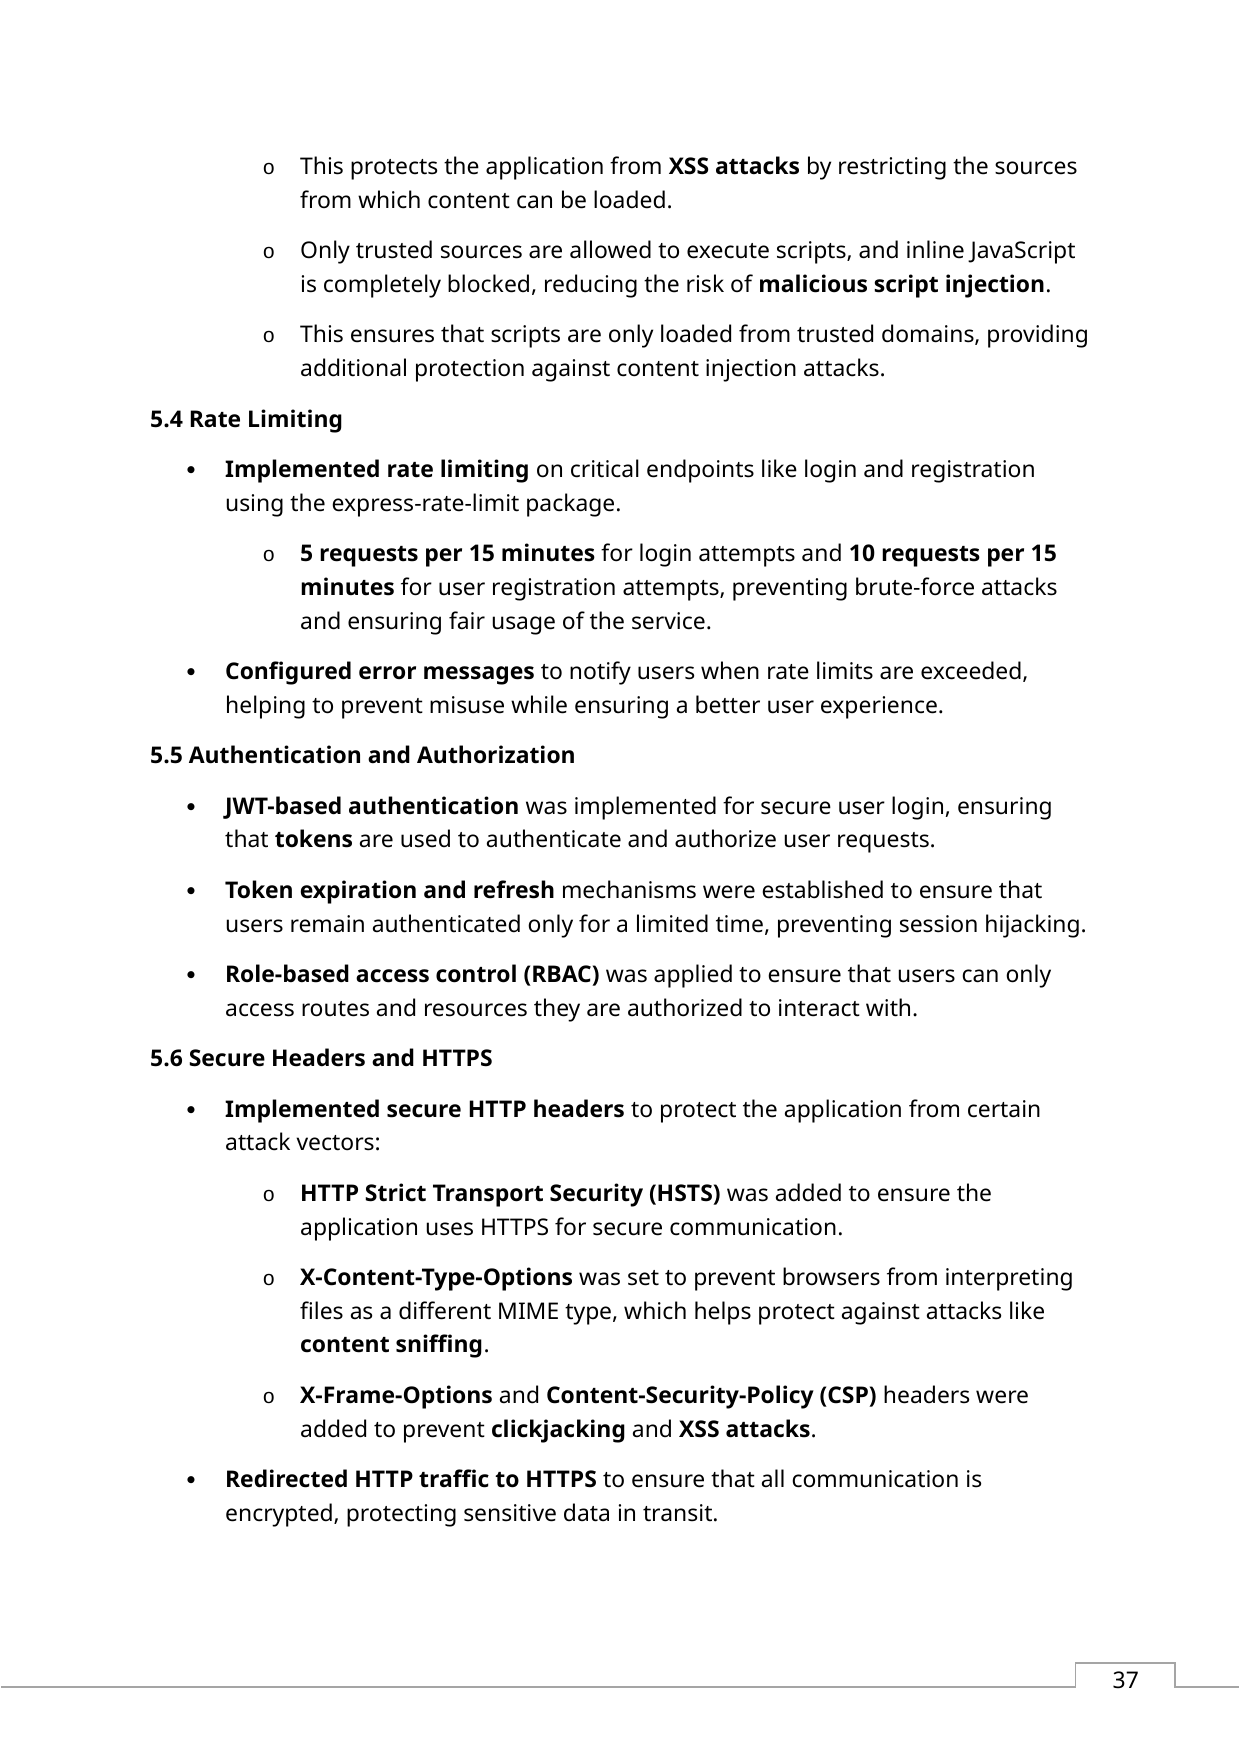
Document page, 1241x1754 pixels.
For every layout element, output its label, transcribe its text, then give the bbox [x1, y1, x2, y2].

list Token expiration and refresh mechanisms were established to ensure that users remain authenticated only for a limited time, preventing session hijacking. [187, 874, 1090, 939]
list HTTP Strict Transport Security (HSTS) was added to ensure the application uses HTTPS for secure communication. [262, 1177, 1090, 1242]
list Only trusted sources are allowed to execute scripts, and inline JavaScript is completely blocked, reducing the risk of malicious script injection. [262, 234, 1090, 299]
list 5 requests per 15 minutes for login attempts and 10 requests per 15 minutes for user registration attempts, preventing brute-force attacks and ensuring fair usage of the service. [262, 537, 1090, 636]
list Implemented secure HTTP headers to protect the application from certain attack vectors: [187, 1092, 1090, 1157]
list Role-based access control (RBAC) was applied to ensure that users can only access routes and resources they are authorized to interact with. [187, 958, 1090, 1023]
text 5.4 Rate Limiting [150, 402, 1090, 434]
text 5.5 Authentication and Authorization [150, 739, 1090, 770]
list This protects the application from XSS attacks by restricting the sources from which content can be loaded. [262, 150, 1090, 215]
text 5.6 Secure Headers and HTTPS [150, 1042, 1090, 1073]
list Implemented rate limiting on critical endpoints like login and registration using the express-rate-limit package. [187, 453, 1090, 518]
list This ensures that scripts are only loaded from trusted domains, providing additional protection against content injection attacks. [262, 318, 1090, 383]
list Configured error messages to notify users when rate limits are exceeded, helping to prevent misuse while ensuring a better user experience. [187, 655, 1090, 720]
list JWT-based authentication was implemented for secure user login, ensuring that tokens are used to authenticate and authorize user requests. [187, 789, 1090, 854]
list X-Content-Type-Options was set to prevent browsers from interpreting files as a different MIME type, which helps protect against attacks like content sniffing. [262, 1261, 1090, 1359]
list Redirected HTTP traffic to HTTPS to ensure that all communication is encrypted, protecting sensitive data in transit. [187, 1463, 1090, 1528]
list X-Frame-Options and Content-Security-Policy (CSP) headers were added to prevent clickjacking and XSS attacks. [262, 1379, 1090, 1444]
